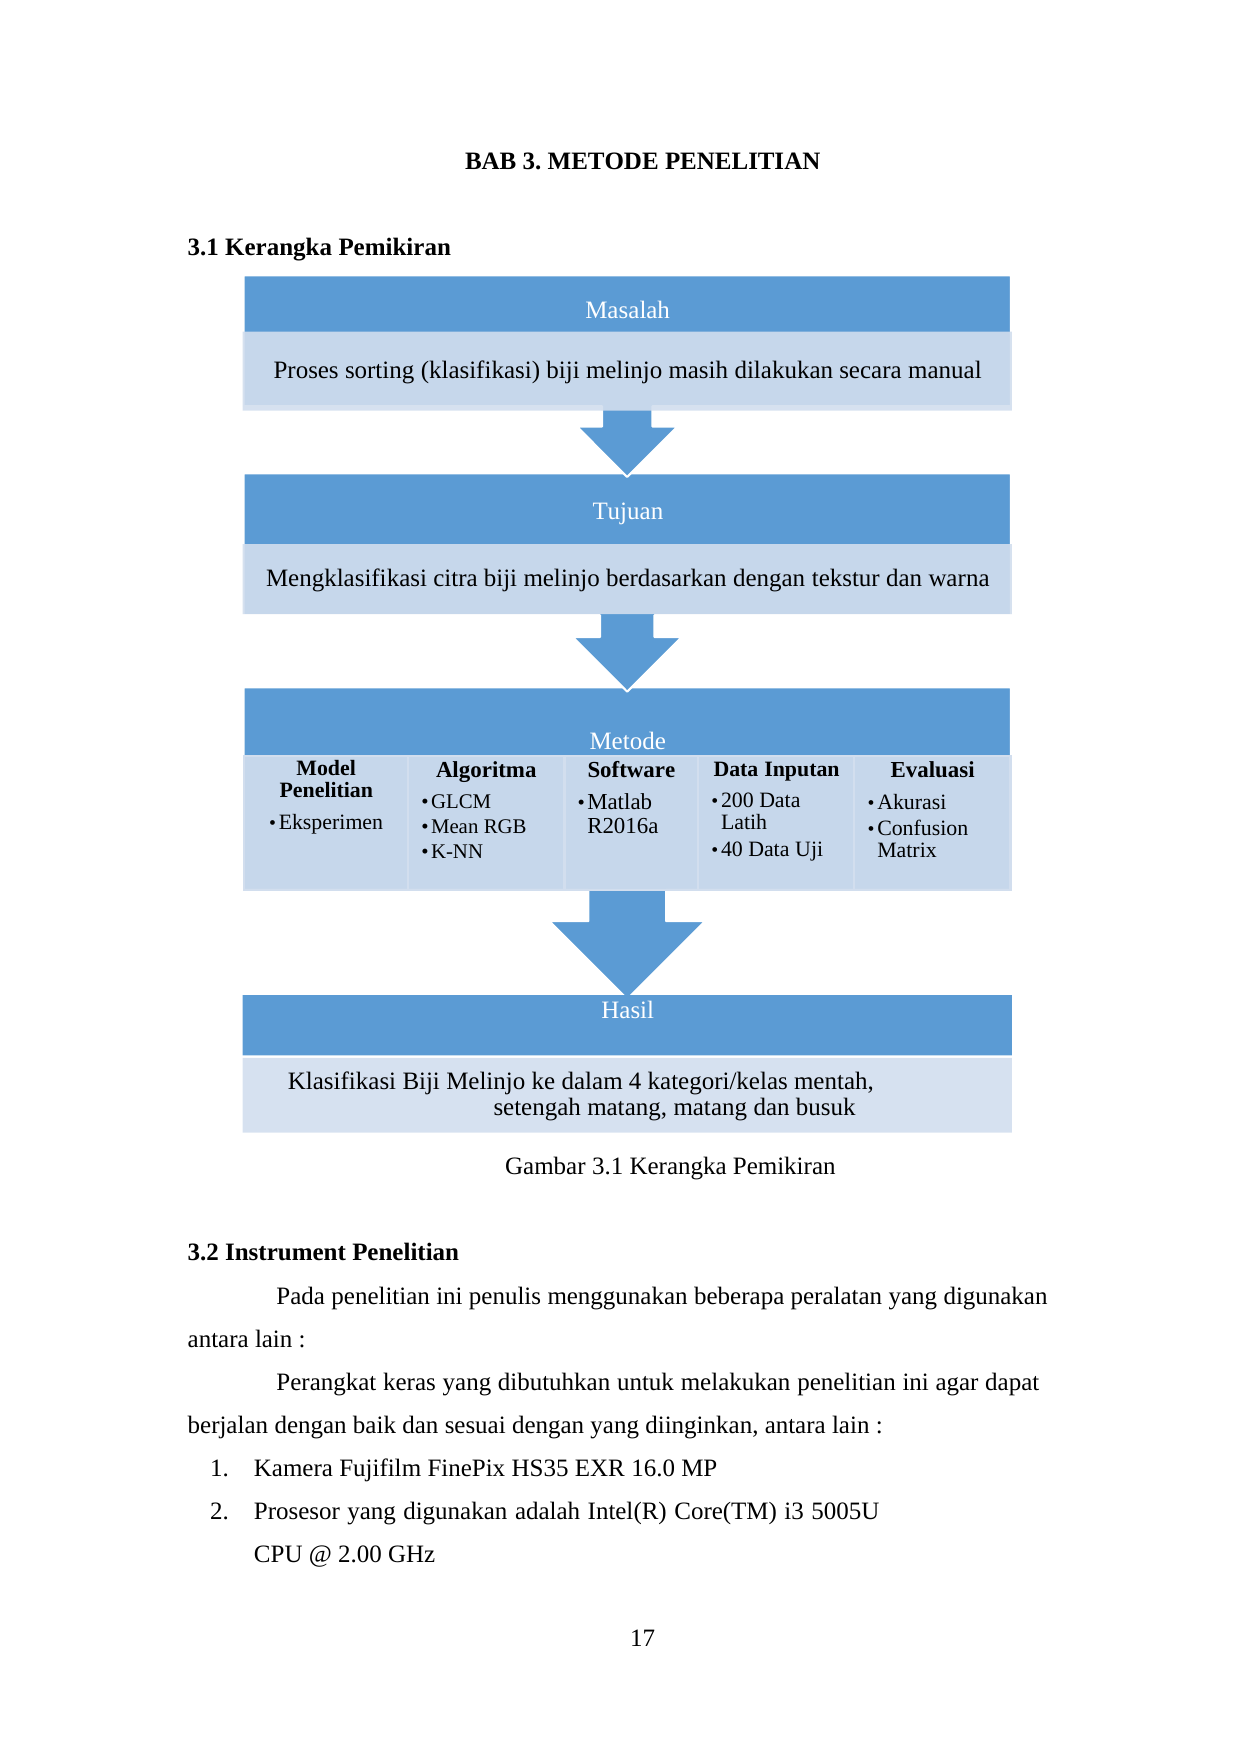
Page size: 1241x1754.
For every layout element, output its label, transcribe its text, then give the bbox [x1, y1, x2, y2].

subtitle Kerangka Pemikiran [187, 232, 1176, 261]
text Pada penelitian ini penulis menggunakan beberapa peralatan yang digunakan antara lain : [187, 1281, 1106, 1353]
subtitle Instrument Penelitian [187, 1237, 1176, 1266]
list Kamera Fujifilm FinePix HS35 EXR 16.0 MP [210, 1453, 1176, 1482]
list Prosesor yang digunakan adalah Intel(R) Core(TM) i3 5005U CPU @ 2.00 GHz [210, 1496, 880, 1568]
text Perangkat keras yang dibutuhkan untuk melakukan penelitian ini agar dapat berjalan dengan baik dan sesuai dengan yang diinginkan, antara lain : [187, 1367, 1106, 1439]
text Gambar 3.1 Kerangka Pemikiran [383, 1151, 958, 1180]
subtitle BAB 3. METODE PENELITIAN [334, 146, 951, 174]
